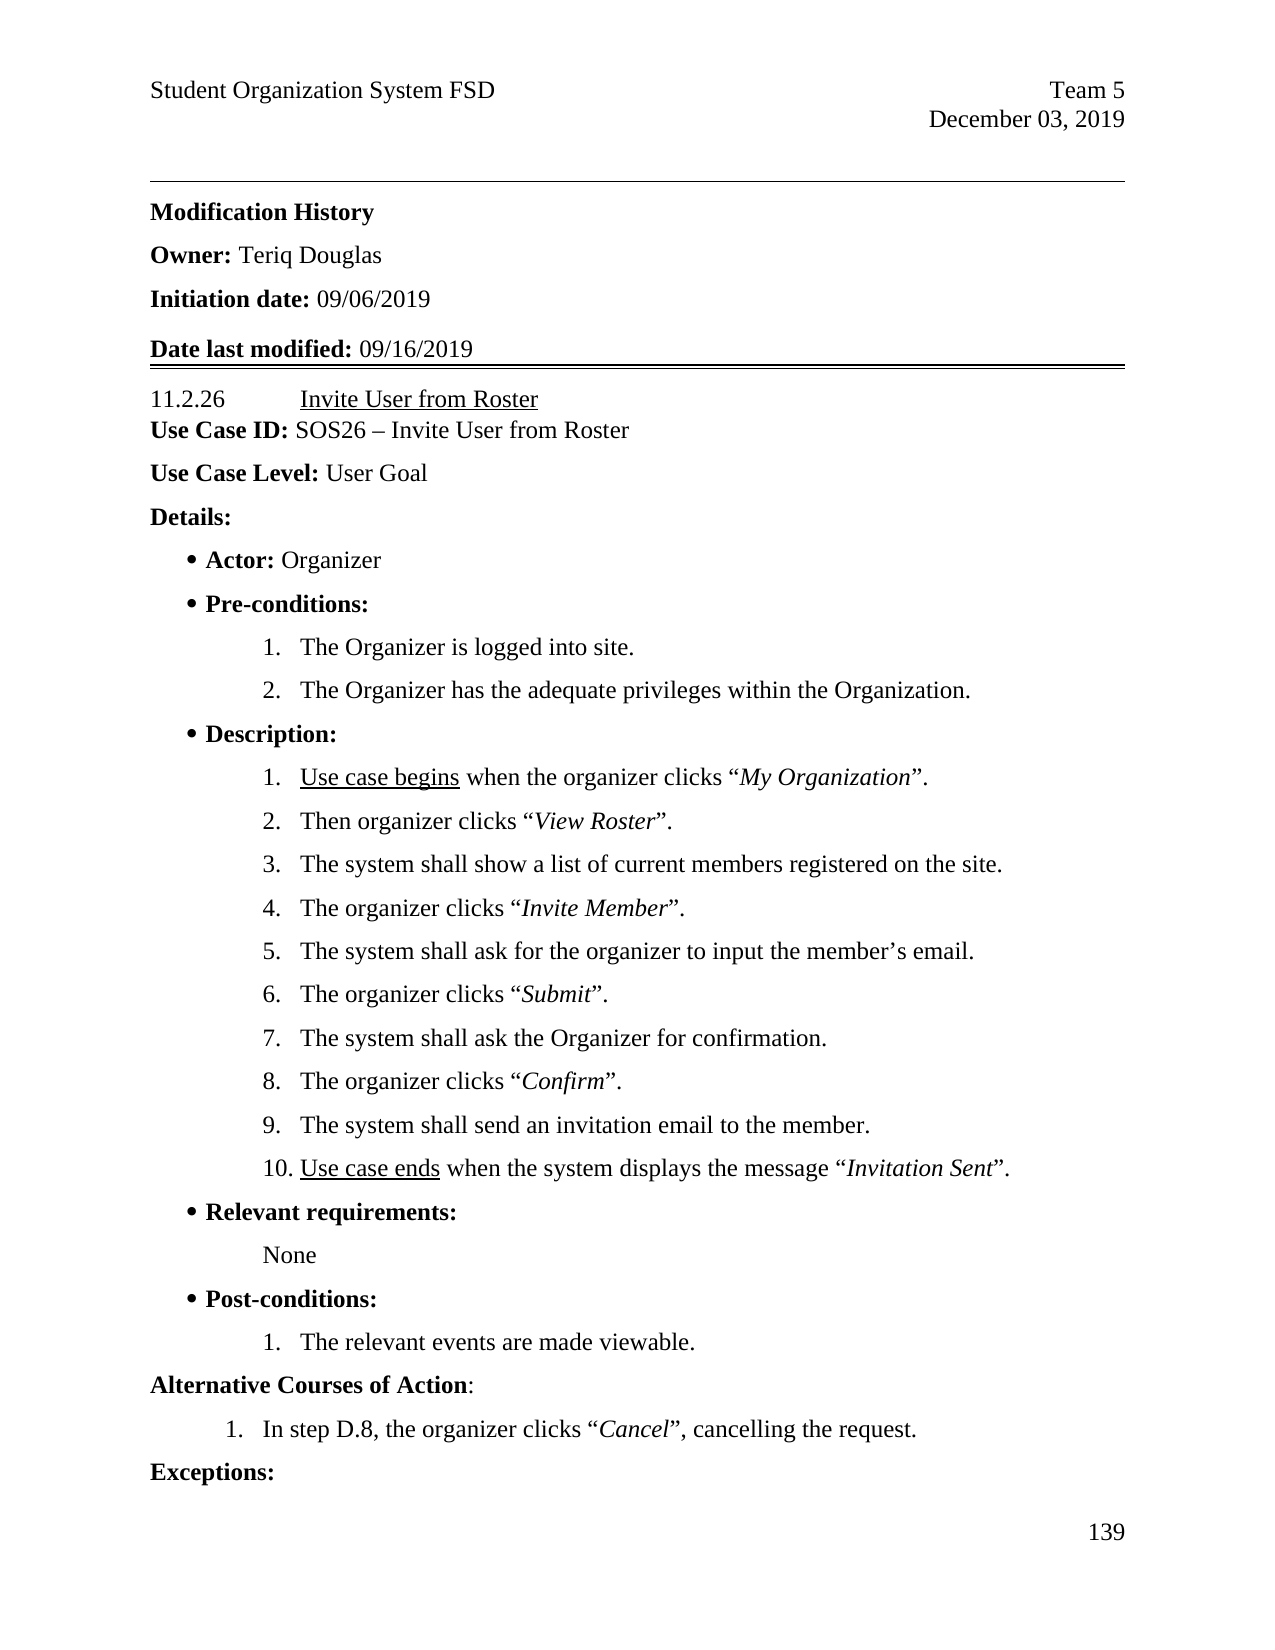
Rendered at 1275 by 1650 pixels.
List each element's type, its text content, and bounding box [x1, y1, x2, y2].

list The system shall show a list of current members registered on the site. [262, 849, 1125, 878]
text Initiation date: 09/06/2019 [150, 284, 1125, 313]
text Alternative Courses of Action: [150, 1371, 1125, 1399]
list Pre-conditions: [187, 589, 1125, 617]
list Use case ends when the system displays the message “Invitation Sent”. [262, 1153, 1125, 1182]
list The Organizer has the adequate privileges within the Organization. [262, 676, 1125, 704]
text Use Case ID: SOS26 – Invite User from Roster [150, 415, 1125, 444]
list The system shall ask the Organizer for confirmation. [262, 1023, 1125, 1052]
subtitle Invite User from Roster [150, 384, 1125, 413]
list Use case begins when the organizer clicks “My Organization”. [262, 762, 1125, 791]
list Description: [187, 719, 1125, 748]
text Modification History [150, 197, 1125, 226]
text Details: [150, 502, 1125, 531]
list Relevant requirements: [187, 1197, 1125, 1226]
text Use Case Level: User Goal [150, 458, 1125, 487]
list Then organizer clicks “View Roster”. [262, 806, 1125, 834]
text None [225, 1240, 1125, 1269]
list The relevant events are made viewable. [262, 1327, 1125, 1356]
list The Organizer is logged into site. [262, 632, 1125, 661]
text Owner: Teriq Douglas [150, 241, 1125, 269]
list The organizer clicks “Invite Member”. [262, 893, 1125, 921]
text Exceptions: [150, 1457, 1125, 1486]
text Date last modified: 09/16/2019 [150, 334, 1125, 364]
list Actor: Organizer [187, 545, 1125, 574]
list The organizer clicks “Confirm”. [262, 1066, 1125, 1095]
list The organizer clicks “Submit”. [262, 979, 1125, 1008]
list The system shall ask for the organizer to input the member’s email. [262, 936, 1125, 965]
list The system shall send an invitation email to the member. [262, 1110, 1125, 1139]
list In step D.8, the organizer clicks “Cancel”, cancelling the request. [225, 1414, 1125, 1443]
list Post-conditions: [187, 1284, 1125, 1312]
